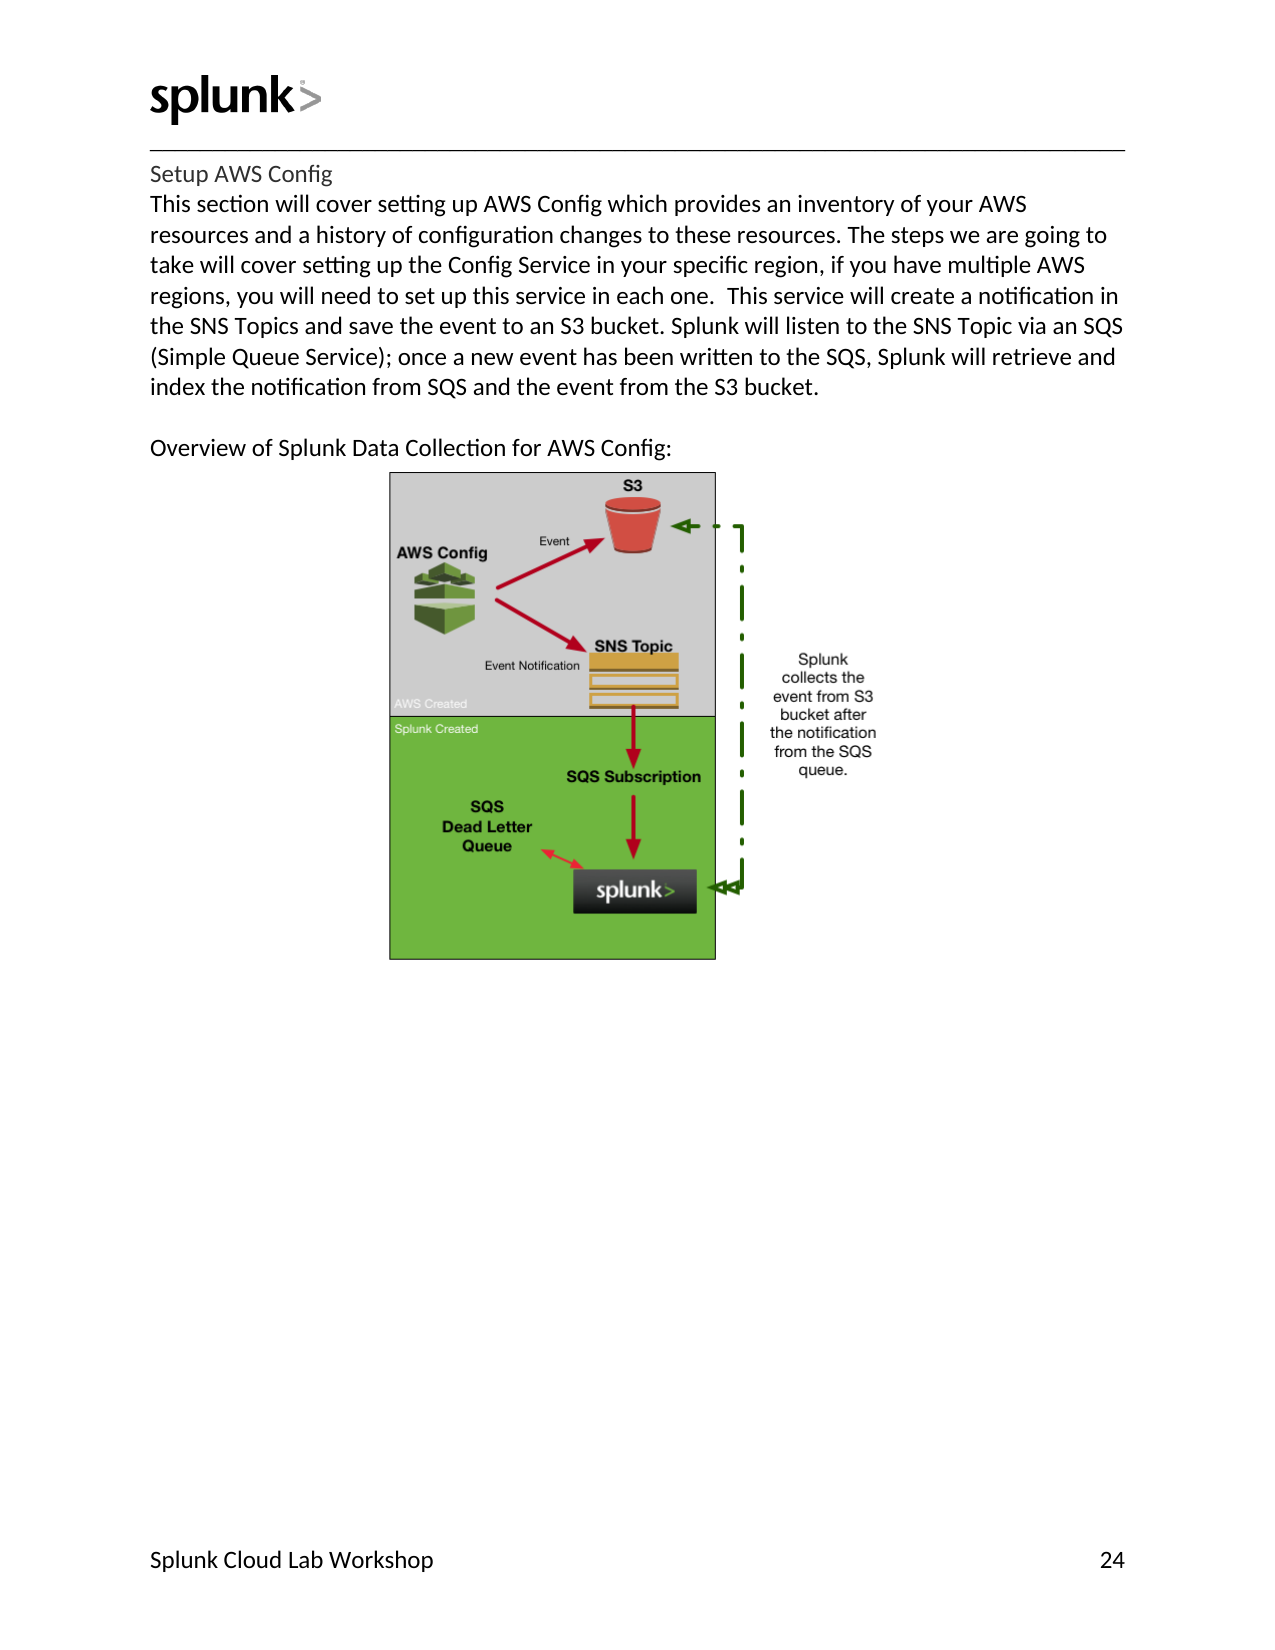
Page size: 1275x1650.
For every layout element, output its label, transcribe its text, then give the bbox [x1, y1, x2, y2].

subtitle Setup AWS Config [150, 158, 1125, 188]
text Overview of Splunk Data Collection for AWS Config: [150, 433, 1125, 463]
picture [150, 75, 321, 125]
picture [308, 463, 968, 1032]
text This section will cover setting up AWS Config which provides an inventory of your AWS resources and a history of configuration changes to these resources. The steps we are going to take will cover setting up the Config Service in your specific region, if you have multiple AWS regions, you will need to set up this service in each one. This service will create a notification in the SNS Topics and save the event to an S3 bucket. Splunk will listen to the SNS Topic via an SQS (Simple Queue Service); once a new event has been written to the SQS, Splunk will retrieve and index the notification from SQS and the event from the S3 bucket. [150, 188, 1125, 402]
